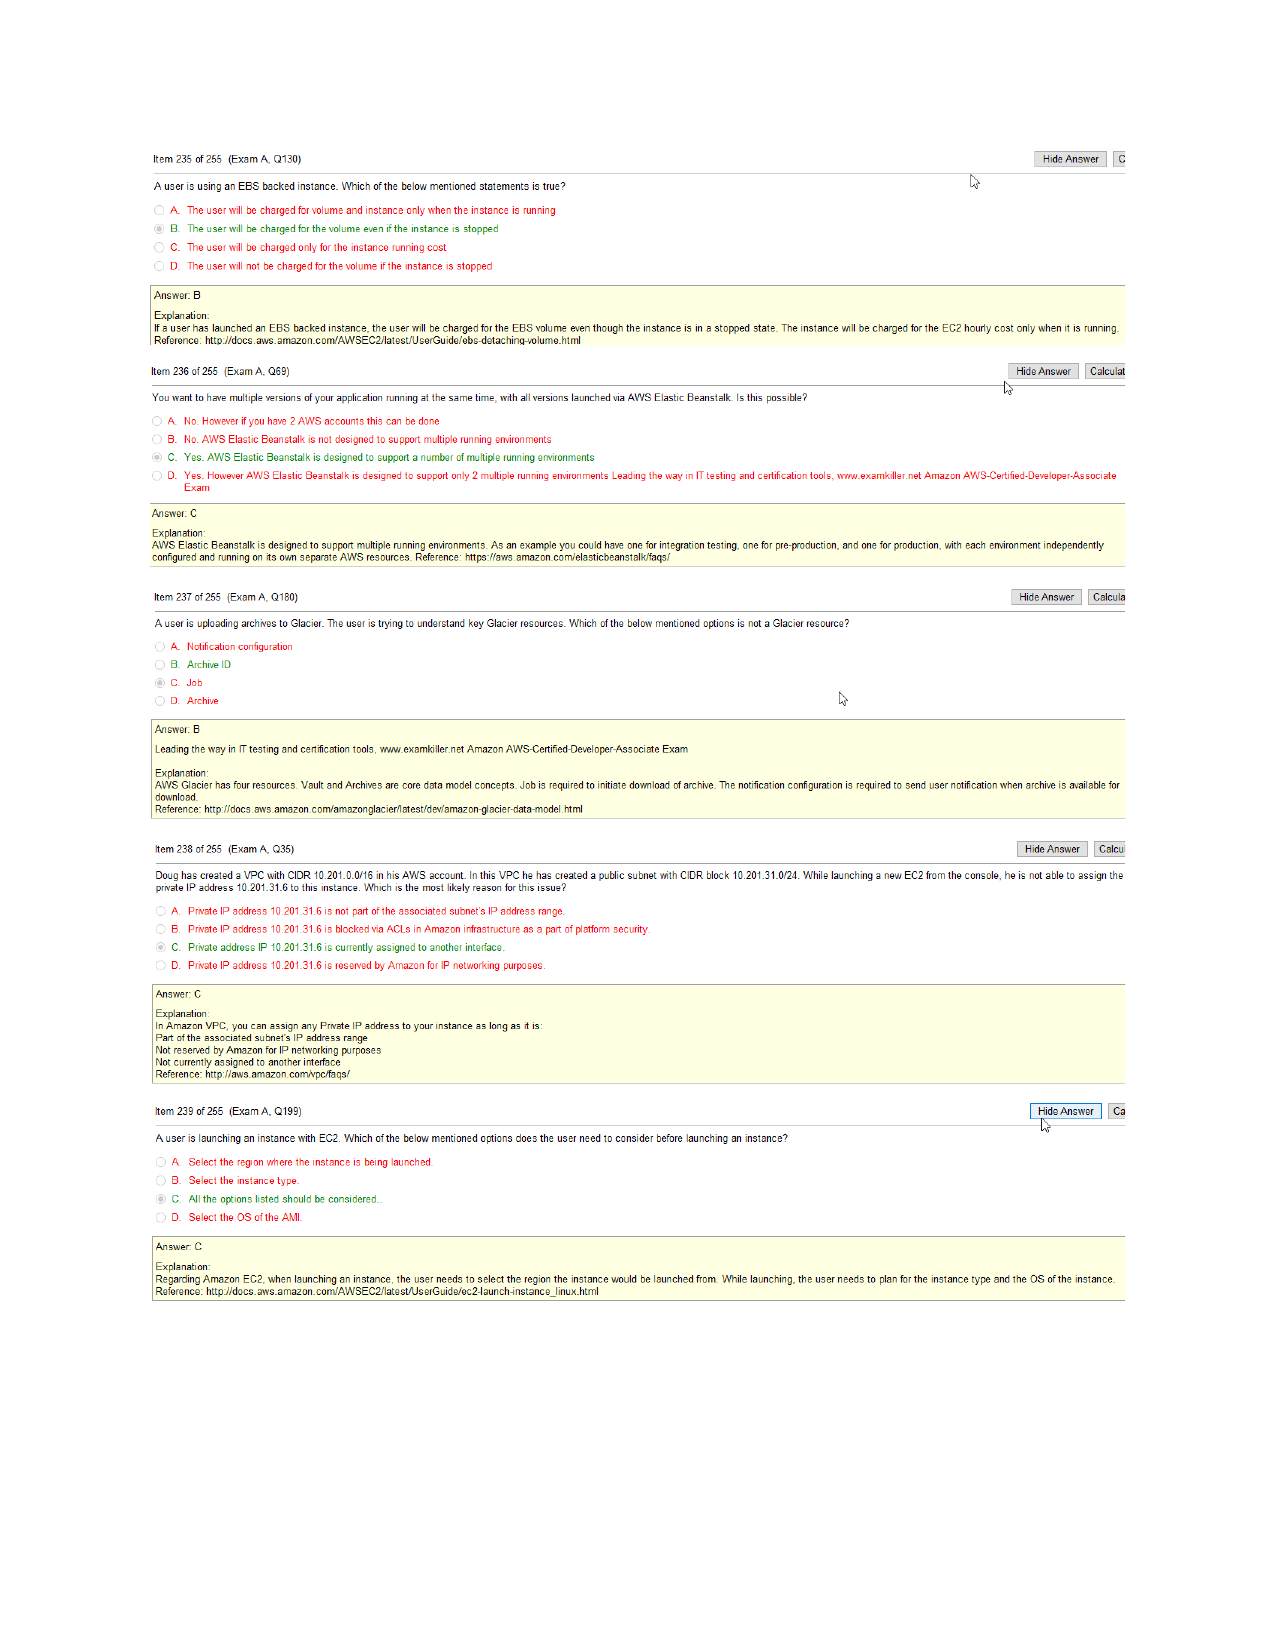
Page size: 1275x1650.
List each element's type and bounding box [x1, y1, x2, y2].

picture [150, 150, 1125, 345]
picture [150, 840, 1125, 1084]
picture [150, 363, 1125, 570]
picture [150, 588, 1125, 822]
picture [150, 1102, 1125, 1303]
